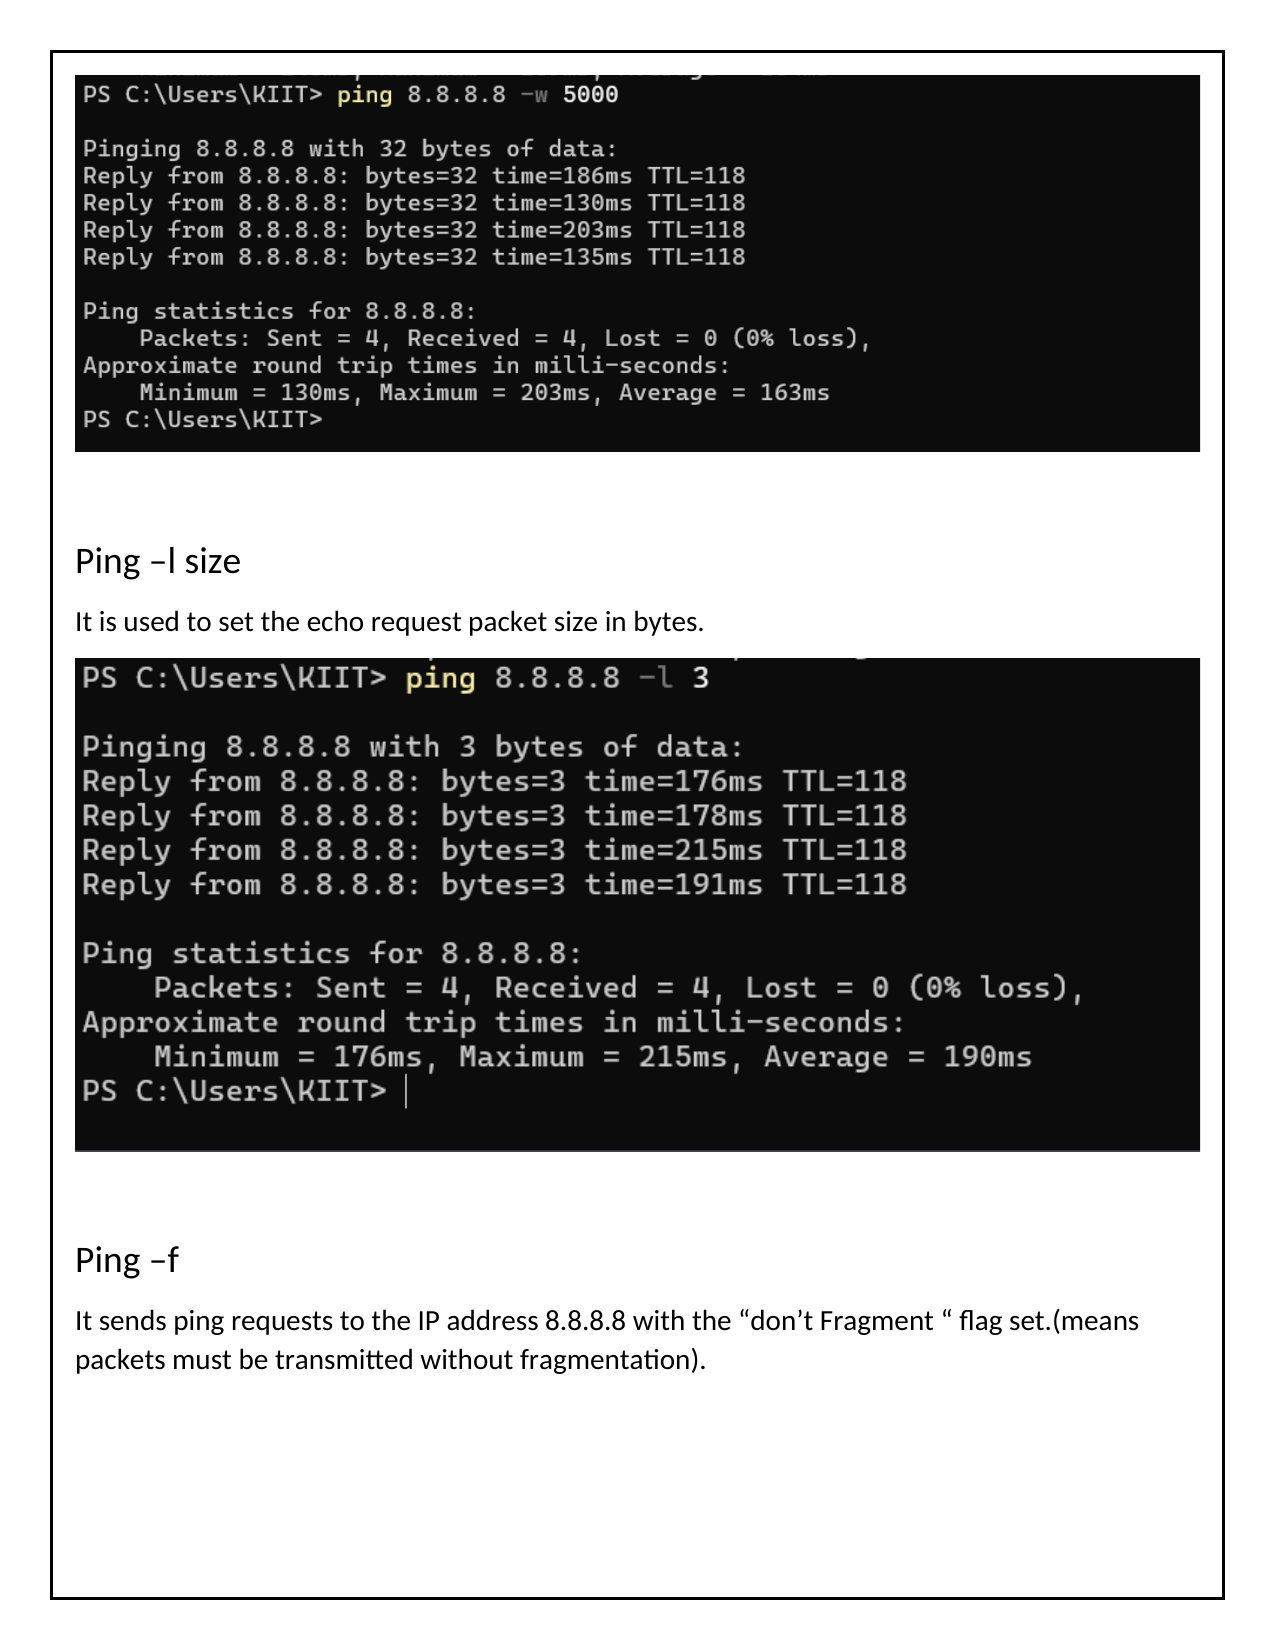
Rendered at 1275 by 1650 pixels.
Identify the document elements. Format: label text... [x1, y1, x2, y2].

text It is used to set the echo request packet size in bytes. [75, 603, 1200, 639]
picture [75, 658, 1200, 1152]
text It sends ping requests to the IP address 8.8.8.8 with the “don’t Fragment “ flag set.(means packets must be transmitted without fragmentation). [75, 1302, 1200, 1376]
text Ping –l size [75, 537, 1200, 583]
text Ping –f [75, 1236, 1200, 1282]
picture [75, 75, 1200, 452]
